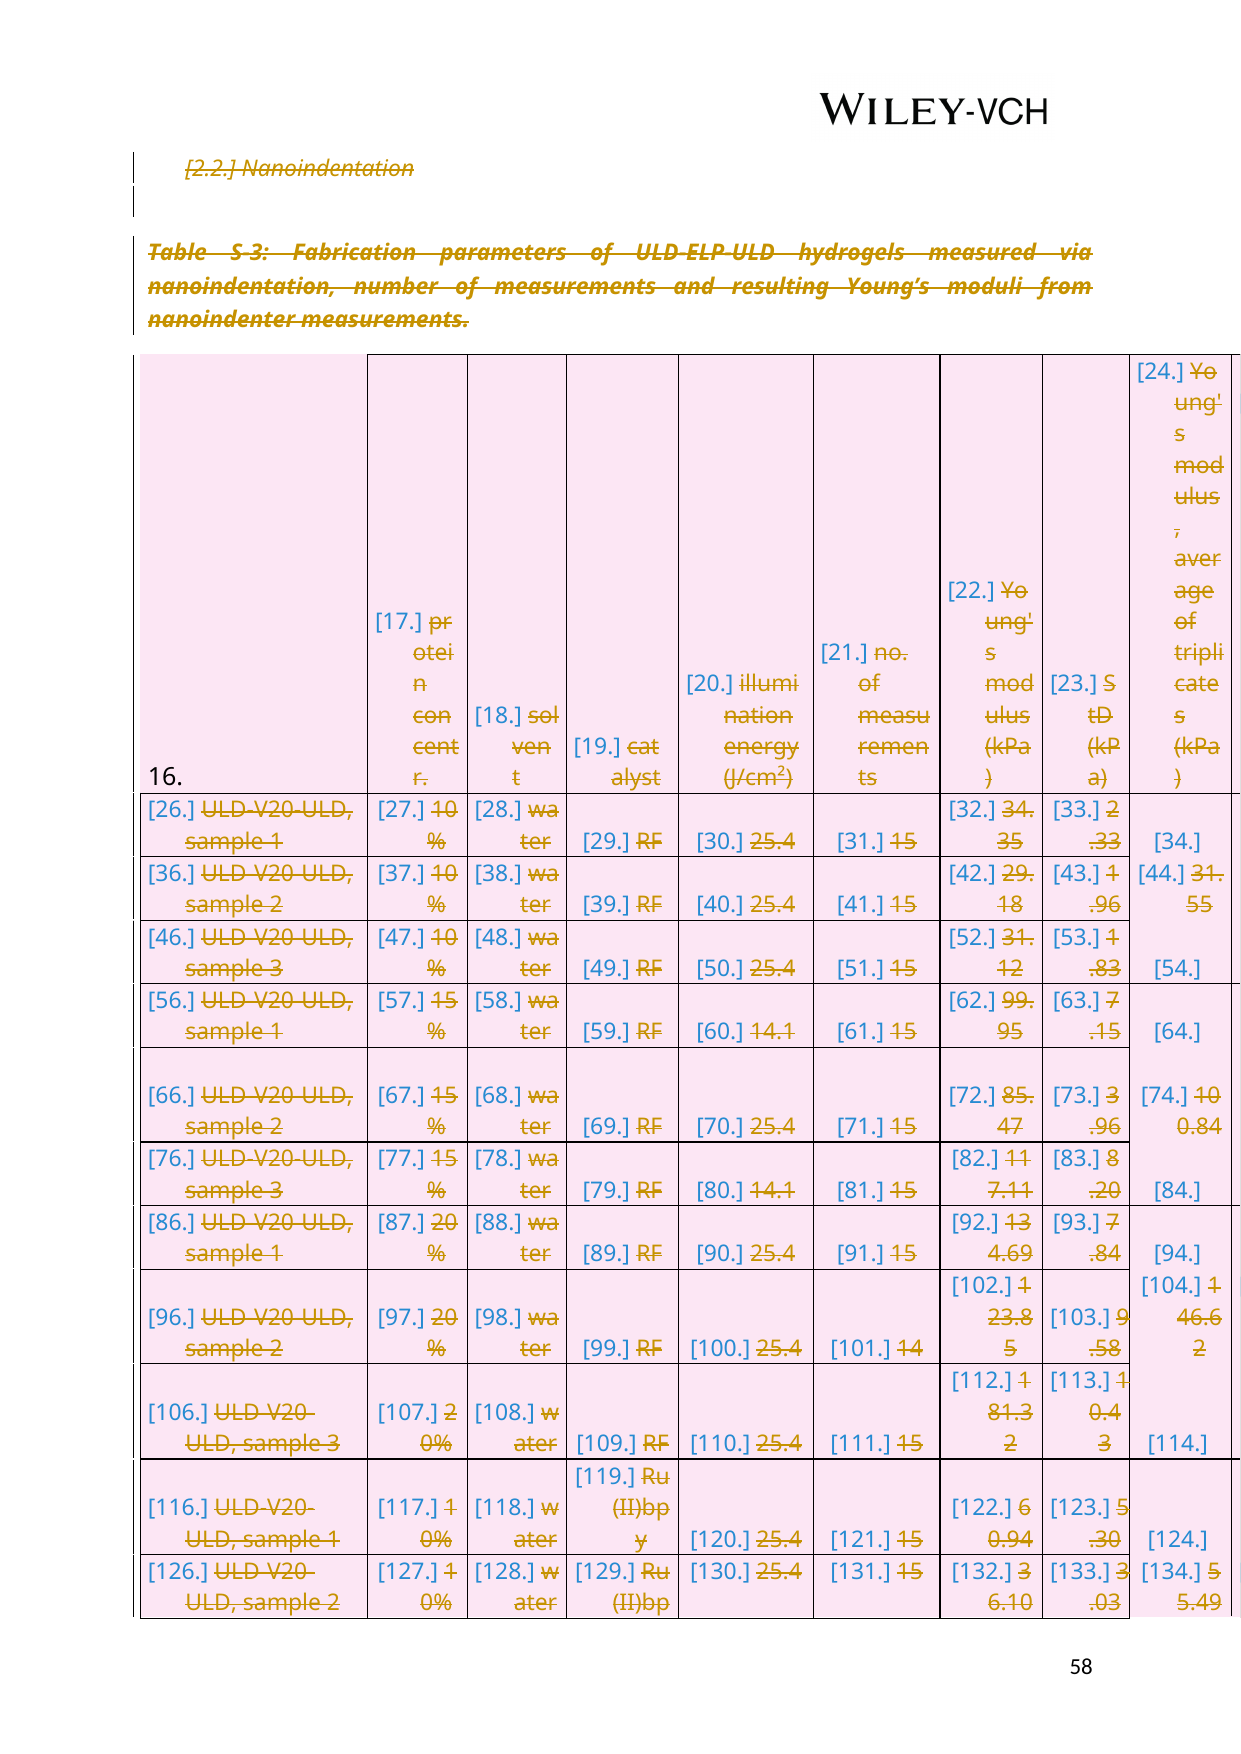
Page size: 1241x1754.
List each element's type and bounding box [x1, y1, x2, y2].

picture [811, 73, 1056, 142]
